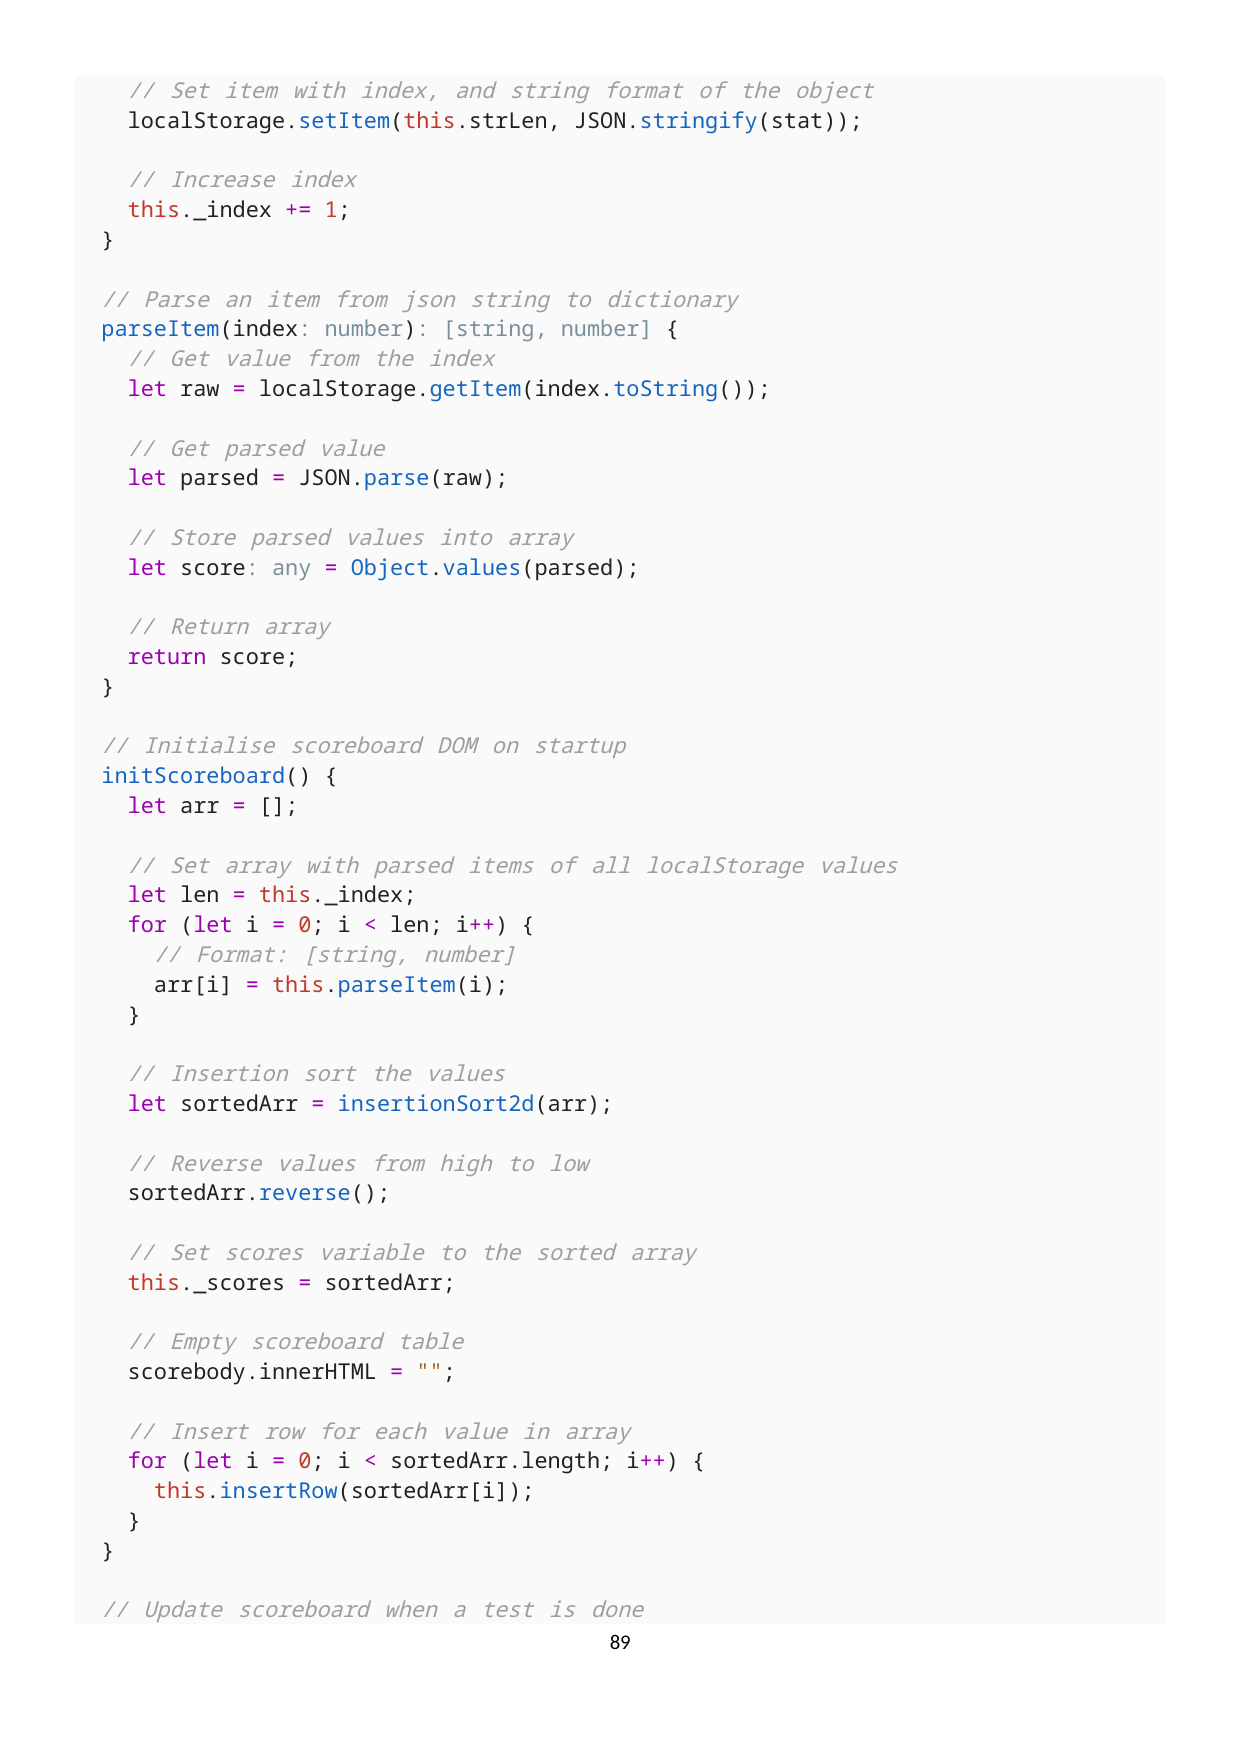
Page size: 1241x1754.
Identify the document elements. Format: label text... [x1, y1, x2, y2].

text this._scores = sortedArr; [75, 1267, 1165, 1296]
text } [75, 671, 1165, 701]
text let arr = []; [75, 790, 1165, 820]
text // Insert row for each value in array [75, 1416, 1165, 1445]
text } [75, 1505, 1165, 1535]
text // Set array with parsed items of all localStorage values [75, 849, 1165, 879]
text // Empty scoreboard table [75, 1326, 1165, 1356]
text // Parse an item from json string to dictionary [75, 283, 1165, 313]
text // Increase index [75, 164, 1165, 194]
text // Get value from the index [75, 343, 1165, 373]
text parseItem(index: number): [string, number] { [75, 313, 1165, 343]
text } [75, 998, 1165, 1028]
text arr[i] = this.parseItem(i); [75, 969, 1165, 998]
text let score: any = Object.values(parsed); [75, 552, 1165, 581]
text // Set scores variable to the sorted array [75, 1237, 1165, 1267]
text this.insertRow(sortedArr[i]); [75, 1475, 1165, 1505]
text } [75, 224, 1165, 254]
text // Return array [75, 611, 1165, 641]
text // Store parsed values into array [75, 522, 1165, 552]
text return score; [75, 641, 1165, 671]
text // Insertion sort the values [75, 1058, 1165, 1088]
text } [75, 1535, 1165, 1564]
text // Format: [string, number] [75, 939, 1165, 969]
text let len = this._index; [75, 879, 1165, 909]
text // Initialise scoreboard DOM on startup [75, 730, 1165, 760]
text sortedArr.reverse(); [75, 1177, 1165, 1207]
text scorebody.innerHTML = ""; [75, 1356, 1165, 1386]
text let sortedArr = insertionSort2d(arr); [75, 1088, 1165, 1118]
text for (let i = 0; i < sortedArr.length; i++) { [75, 1445, 1165, 1475]
text // Get parsed value [75, 432, 1165, 462]
text for (let i = 0; i < len; i++) { [75, 909, 1165, 939]
text // Update scoreboard when a test is done [75, 1594, 1165, 1624]
text let raw = localStorage.getItem(index.toString()); [75, 373, 1165, 403]
text this._index += 1; [75, 194, 1165, 224]
text // Reverse values from high to low [75, 1147, 1165, 1177]
text localStorage.setItem(this.strLen, JSON.stringify(stat)); [75, 105, 1165, 134]
text let parsed = JSON.parse(raw); [75, 462, 1165, 492]
text // Set item with index, and string format of the object [75, 75, 1165, 105]
text initScoreboard() { [75, 760, 1165, 790]
